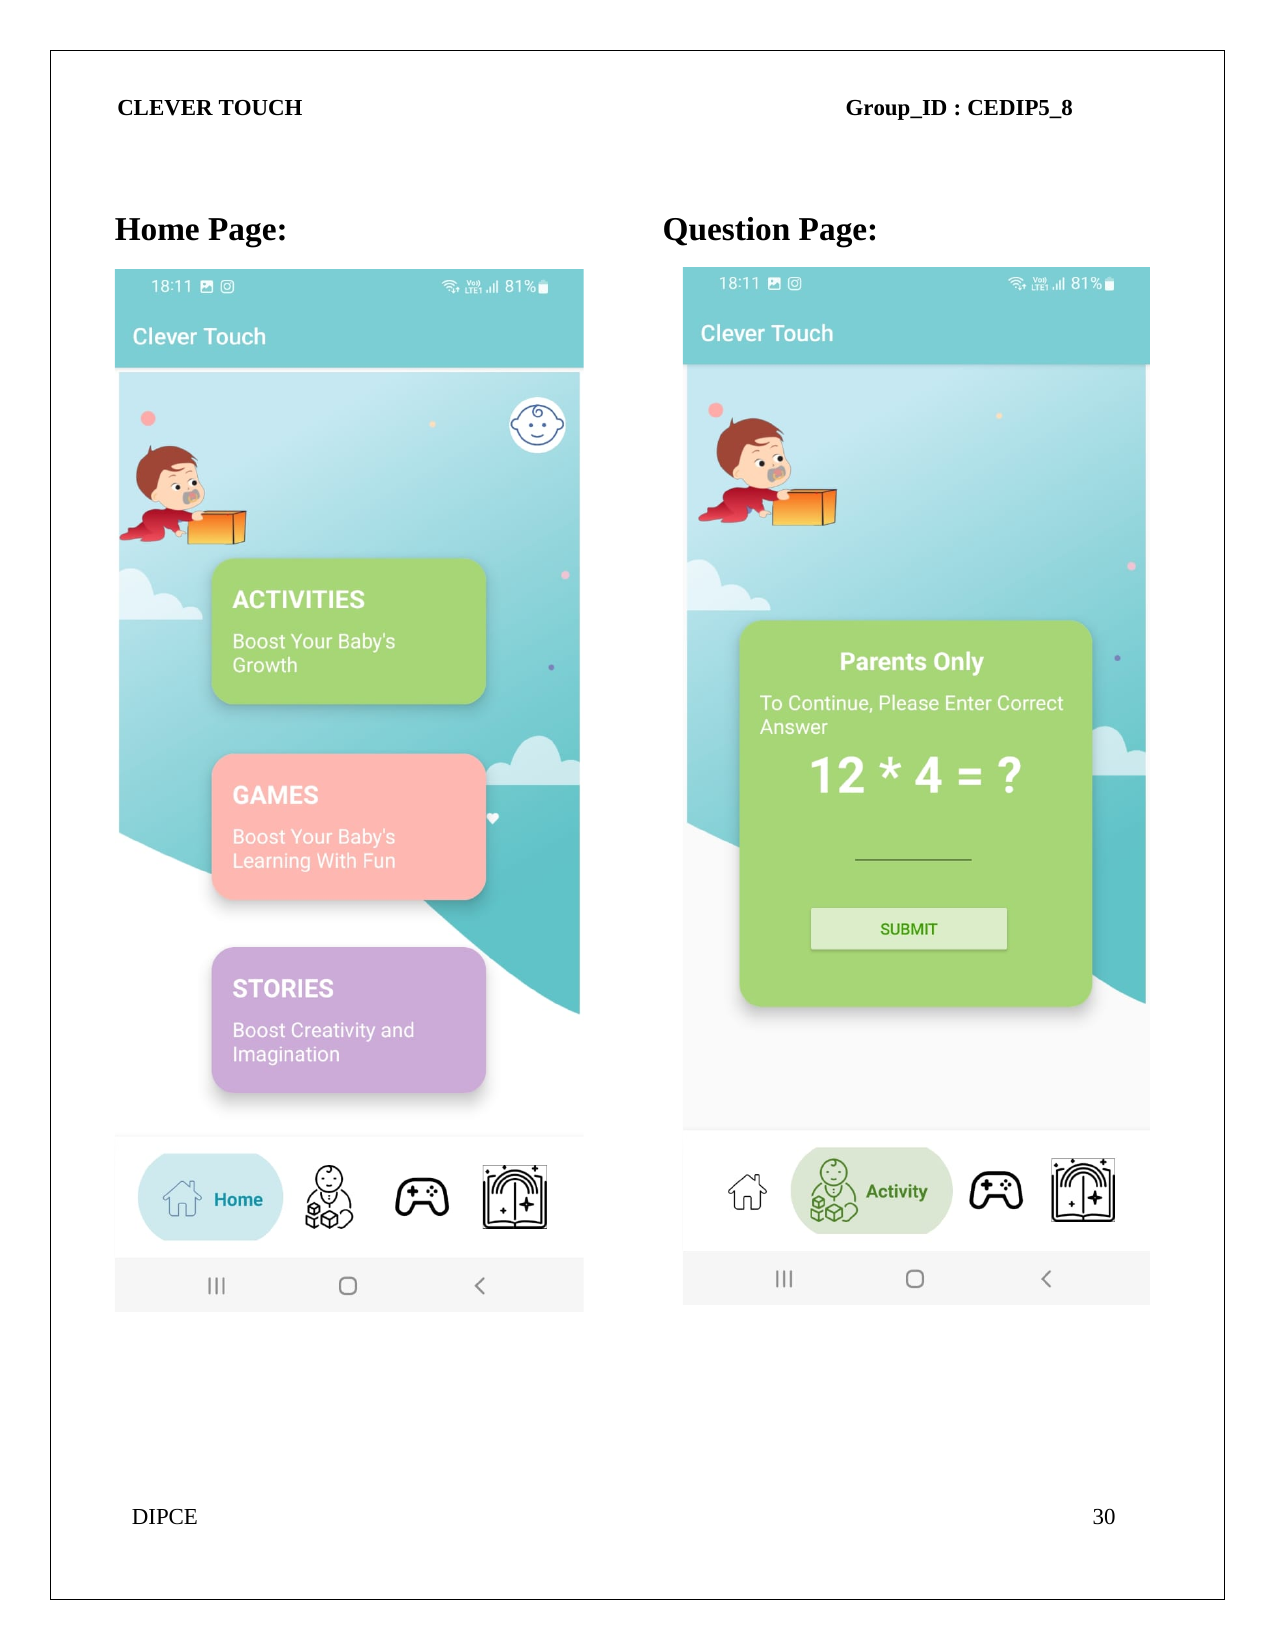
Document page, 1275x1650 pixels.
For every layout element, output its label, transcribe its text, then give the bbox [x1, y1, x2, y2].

picture [114, 269, 584, 1312]
text Home Page: Question Page: [114, 209, 1117, 247]
picture [682, 267, 1150, 1305]
